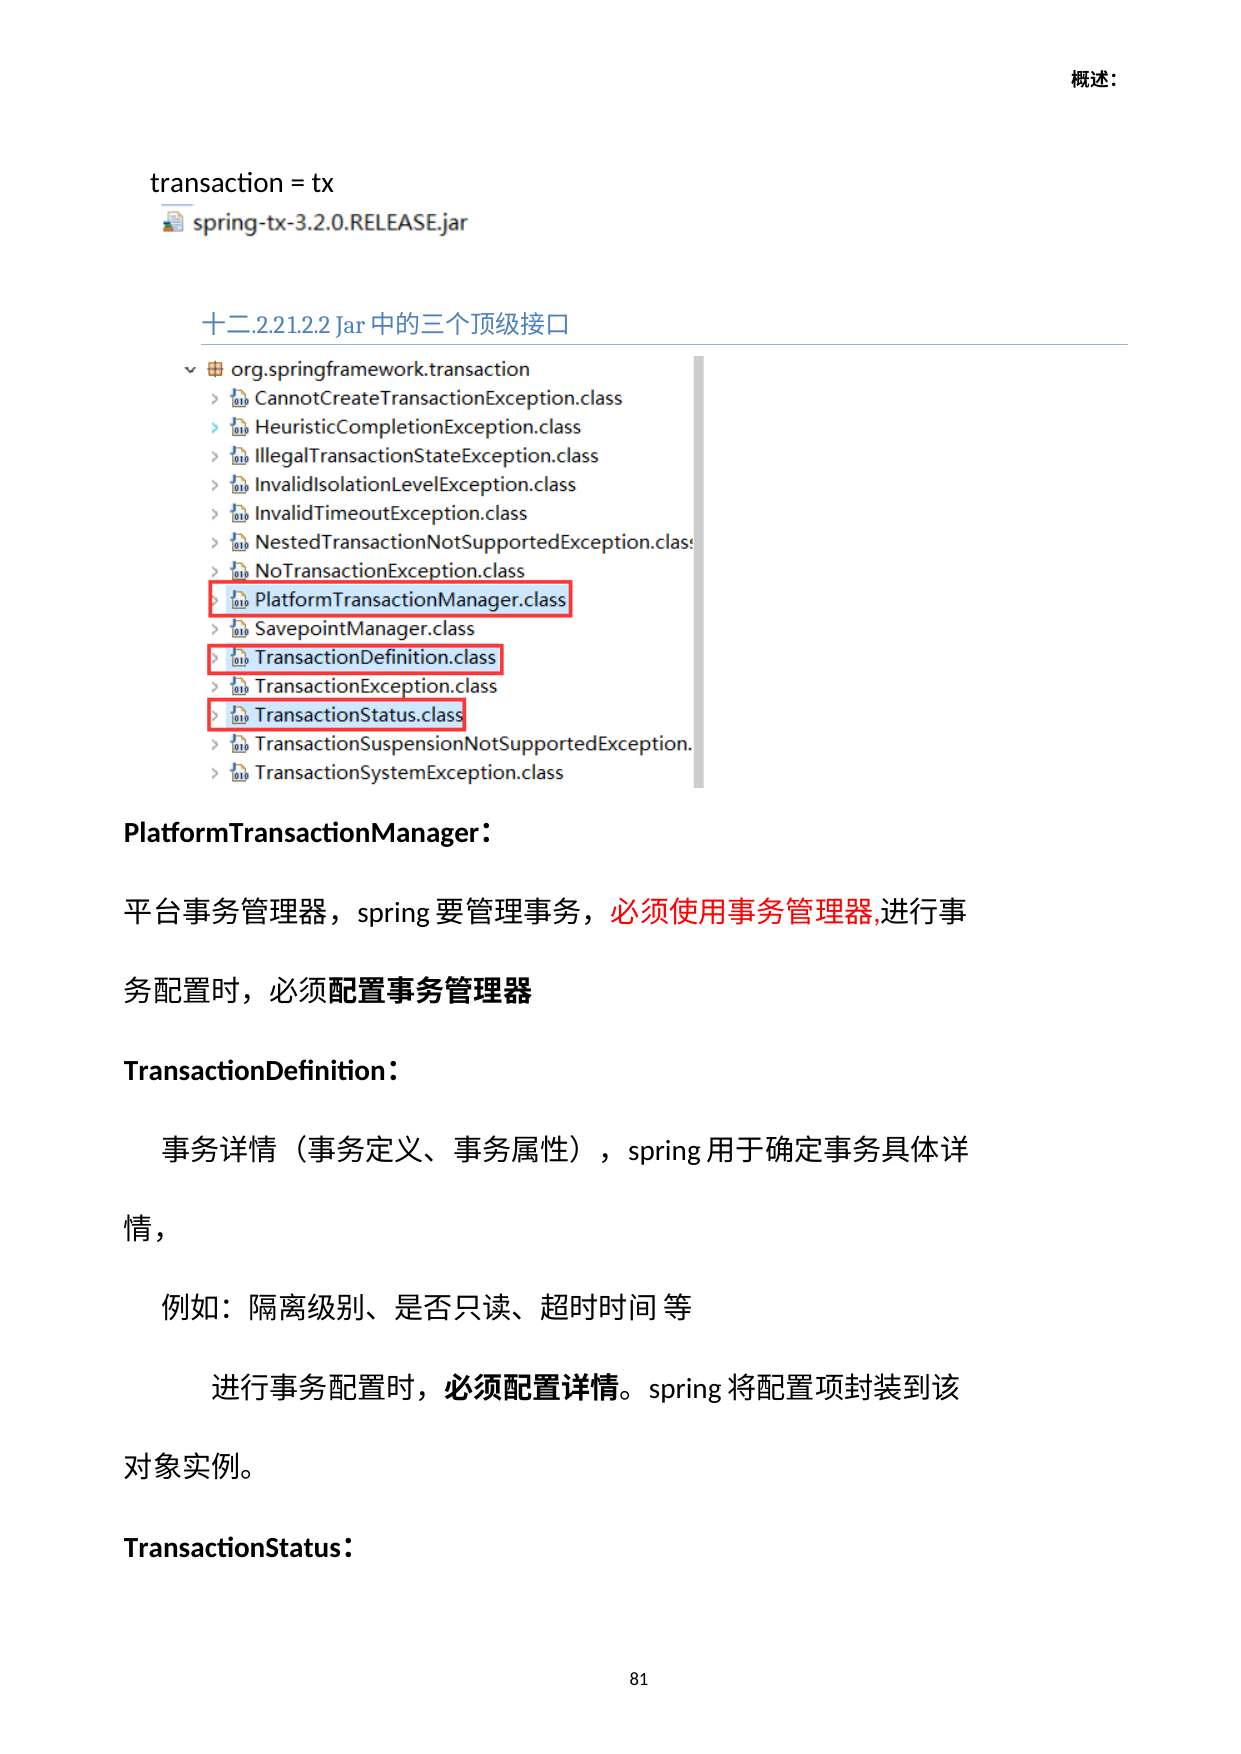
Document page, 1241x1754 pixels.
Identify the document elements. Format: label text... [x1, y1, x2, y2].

table_cell TransactionDefinition： 事务详情（事务定义、事务属性），spring用于确定事务具体详情， 例如：隔离级别、是否只读、超时时间 等 进行事务配置时，必须配置详情。spring将配置项封装到该对象实例。 [113, 1028, 1000, 1504]
picture [161, 356, 704, 788]
table_header [113, 354, 1000, 790]
picture [161, 204, 504, 237]
subtitle 1.2.2 Jar中的三个顶级接口 [201, 302, 1128, 344]
table_header [113, 202, 1000, 242]
table_cell PlatformTransactionManager： 平台事务管理器，spring要管理事务，必须使用事务管理器,进行事务配置时，必须配置事务管理器 [113, 790, 1000, 1028]
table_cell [113, 1505, 1000, 1584]
text transaction = tx [112, 163, 1128, 202]
